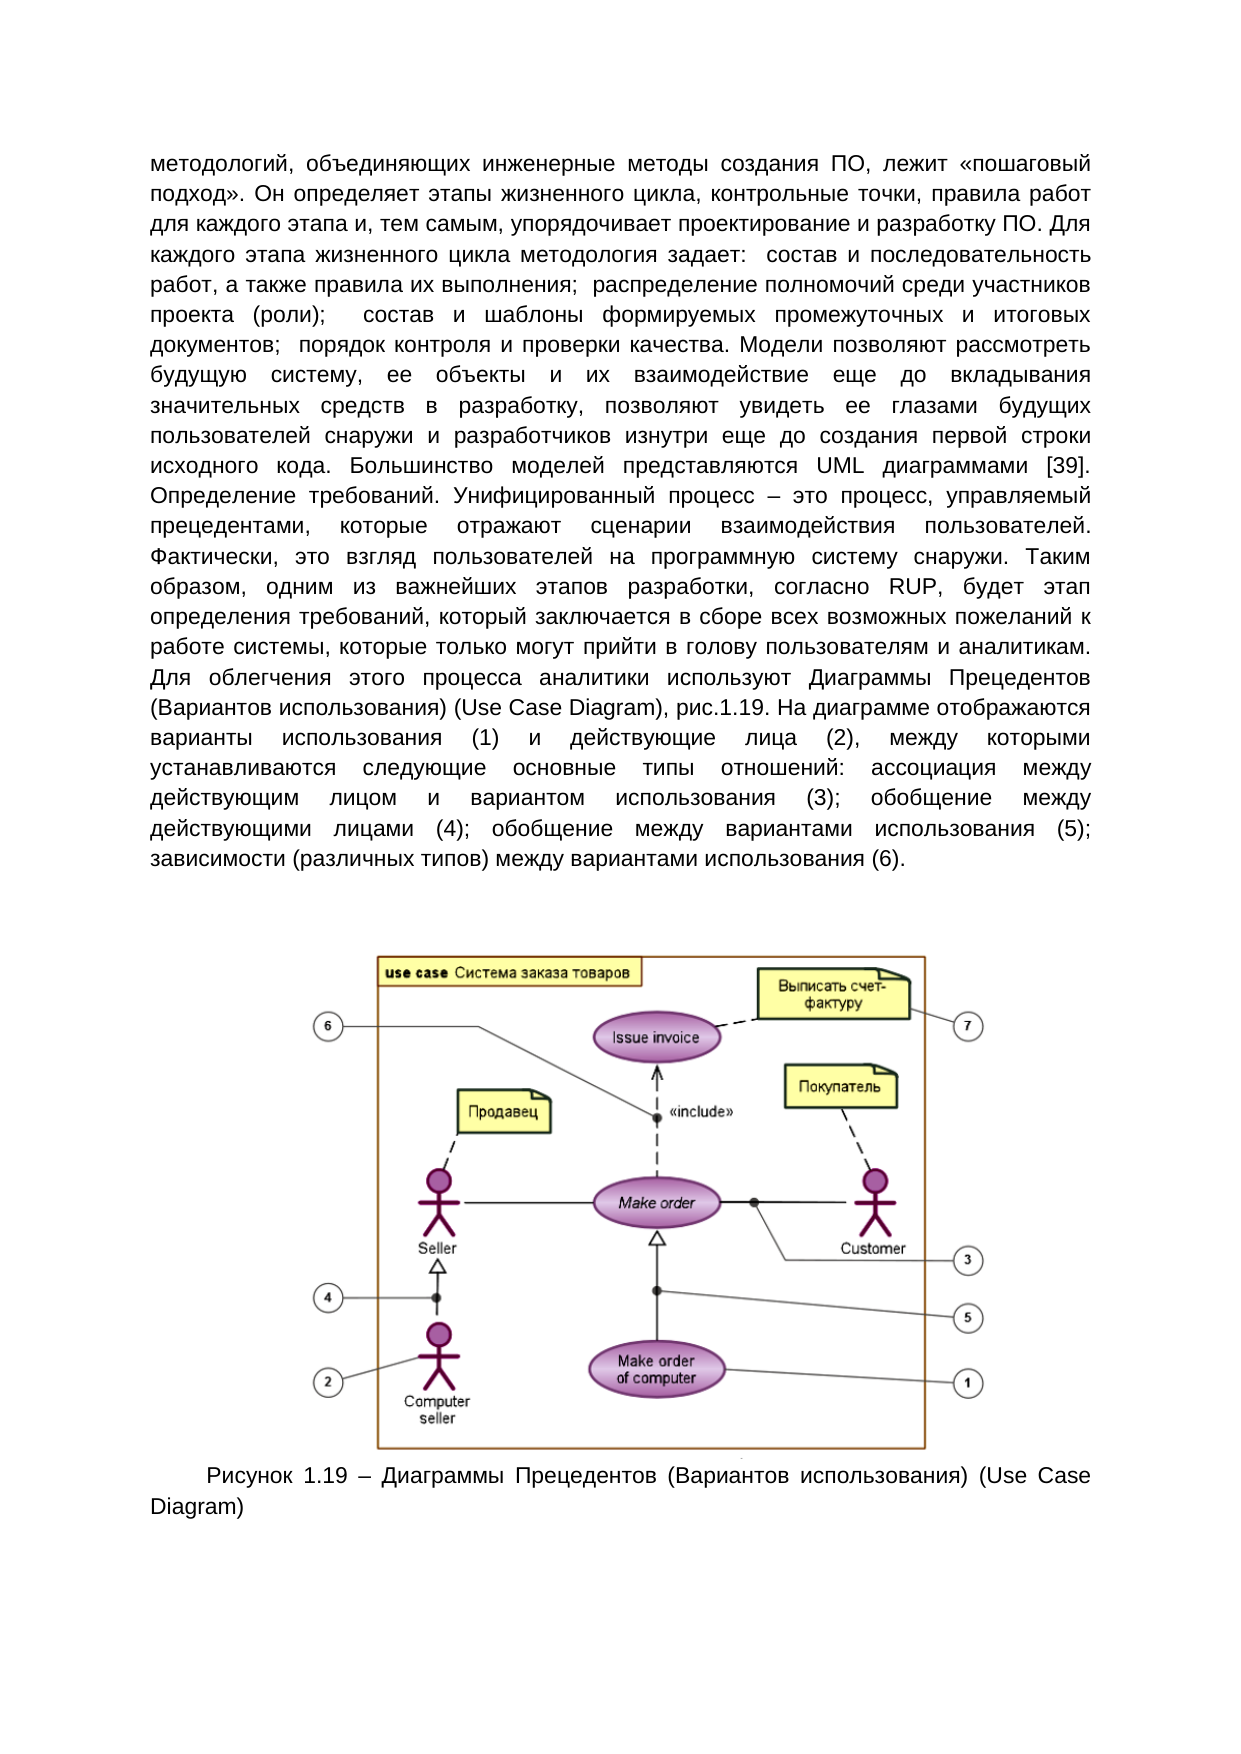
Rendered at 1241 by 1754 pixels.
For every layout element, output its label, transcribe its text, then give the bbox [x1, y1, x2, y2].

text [150, 150, 1092, 871]
text Рисунок 1.19 – Диаграммы Прецедентов (Вариантов использования) (Use Case Diagram) [150, 1462, 1092, 1519]
picture [285, 935, 1013, 1459]
